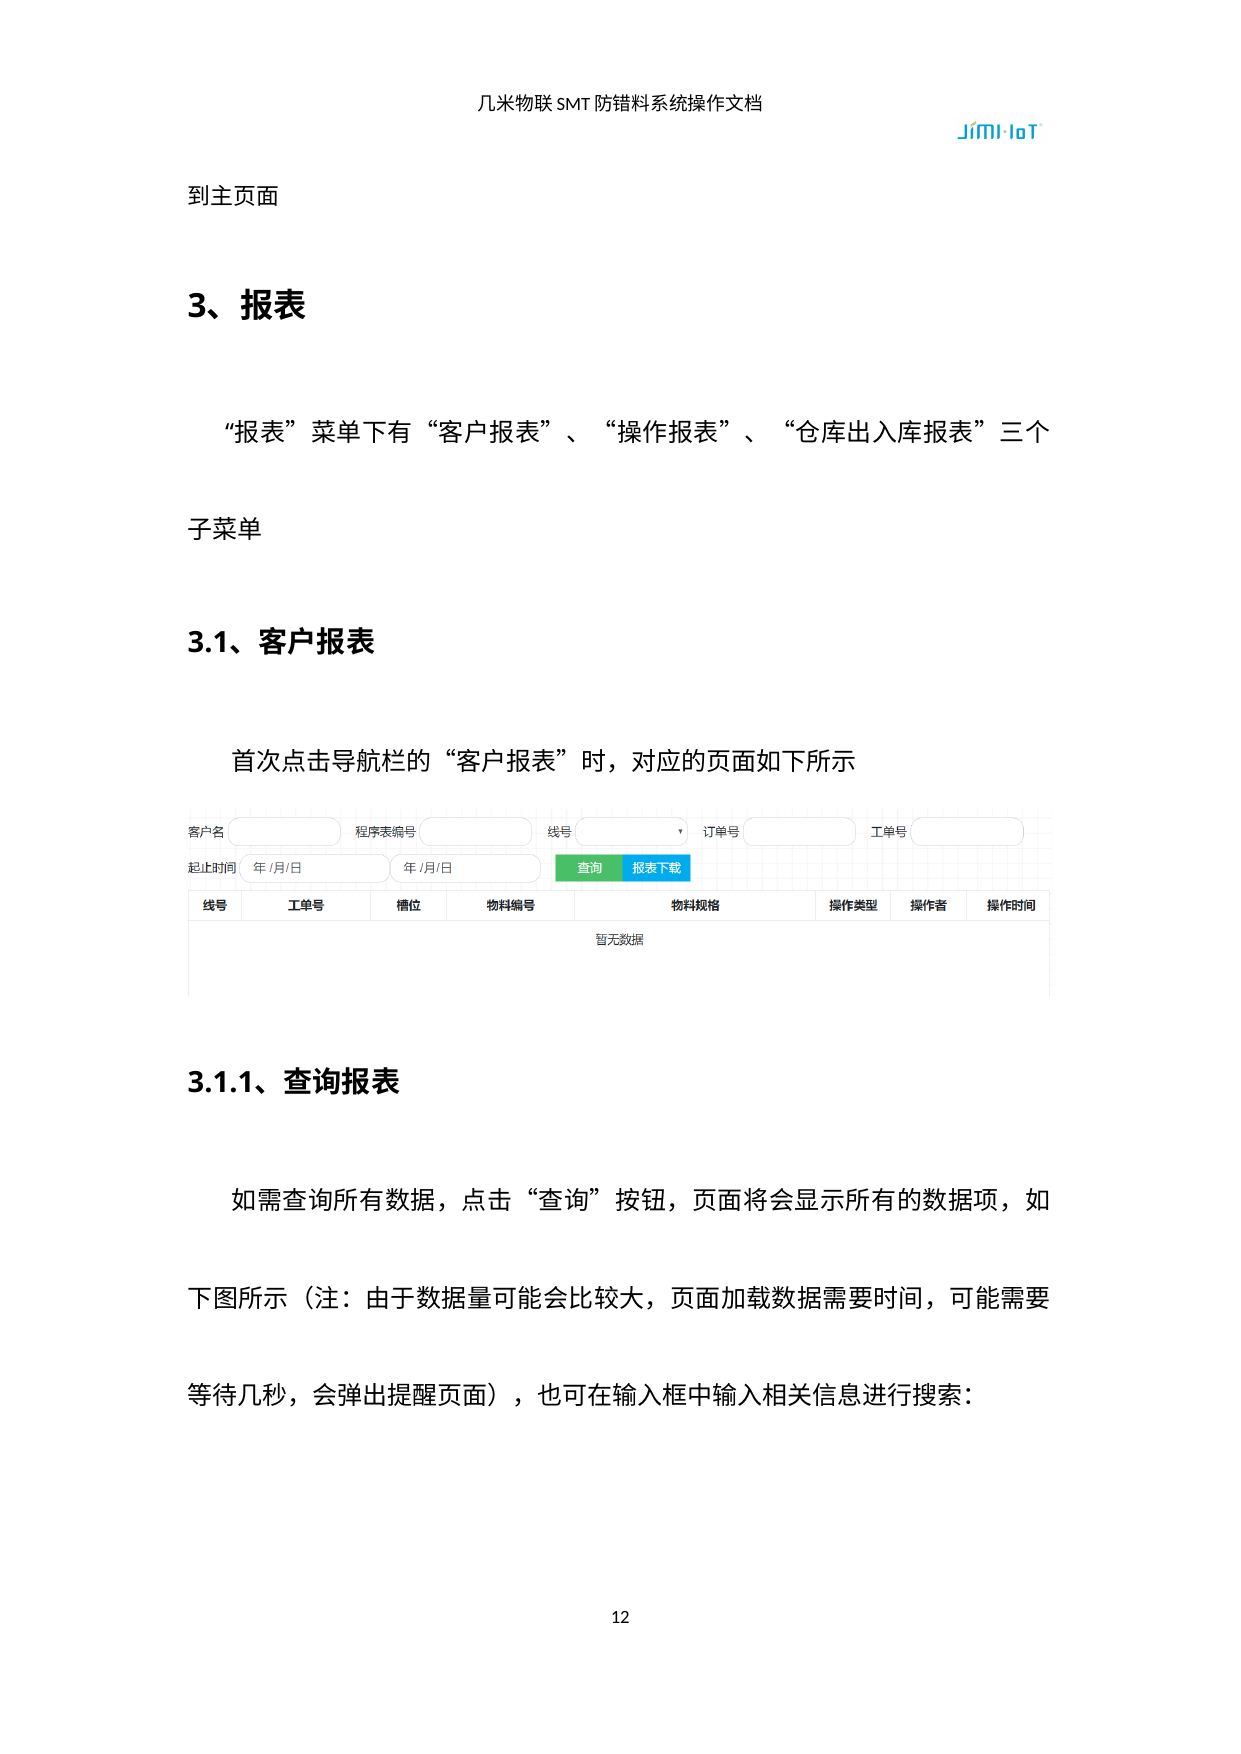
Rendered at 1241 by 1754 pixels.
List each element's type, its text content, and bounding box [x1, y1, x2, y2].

text 首次点击导航栏的“客户报表”时，对应的页面如下所示 [187, 727, 1053, 792]
picture [954, 117, 1047, 145]
text 如需查询所有数据，点击“查询”按钮，页面将会显示所有的数据项，如下图所示（注：由于数据量可能会比较大，页面加载数据需要时间，可能需要等待几秒，会弹出提醒页面），也可在输入框中输入相关信息进行搜索： [187, 1166, 1053, 1426]
picture [187, 809, 1053, 996]
subtitle 3.1.1、查询报表 [187, 1047, 1053, 1112]
text 在此界面可输入物料编号和保质期相关信息进行物料编号和保质期的修改，（修改物料编号后，如果物料编号已存在，将无法修改），当提示修改成功后，会自动回到主页面 [187, 162, 1053, 227]
subtitle 3、报表 [187, 271, 1053, 336]
subtitle 3.1、客户报表 [187, 608, 1053, 673]
text “报表”菜单下有“客户报表”、“操作报表”、“仓库出入库报表”三个子菜单 [187, 398, 1053, 561]
